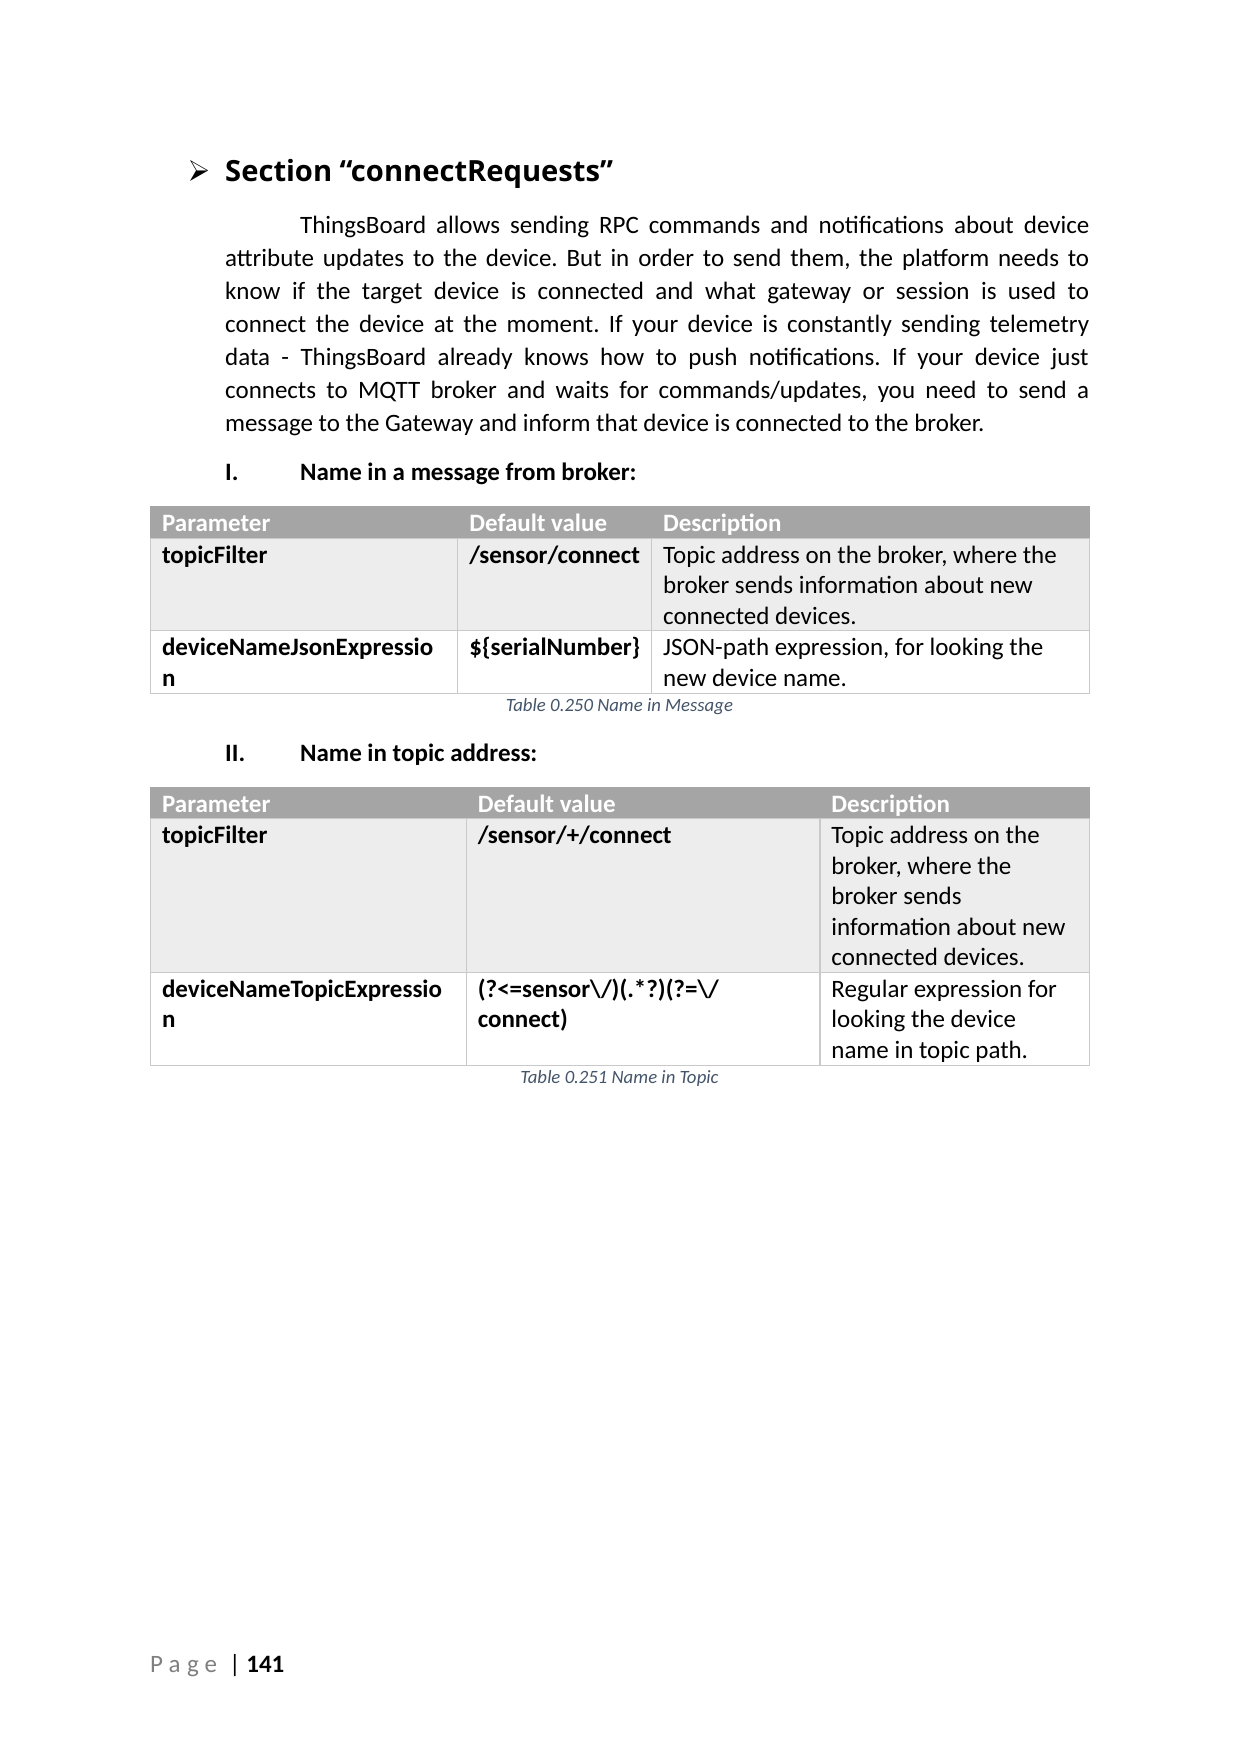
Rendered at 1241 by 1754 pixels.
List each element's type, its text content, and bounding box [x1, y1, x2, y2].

list Section “connectRequests” [187, 150, 1090, 190]
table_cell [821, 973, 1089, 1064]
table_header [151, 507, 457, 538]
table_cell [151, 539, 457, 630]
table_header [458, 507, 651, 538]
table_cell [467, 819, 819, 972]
text ThingsBoard allows sending RPC commands and notifications about device attribute updates to the device. But in order to send them, the platform needs to know if the target device is connected and what gateway or session is used to connect the device at the moment. If your device is constantly sending telemetry data - ThingsBoard already knows how to push notifications. If your device just connects to MQTT broker and waits for commands/updates, you need to send a message to the Gateway and inform that device is connected to the broker. [225, 209, 1090, 437]
list Name in topic address: [225, 737, 1090, 768]
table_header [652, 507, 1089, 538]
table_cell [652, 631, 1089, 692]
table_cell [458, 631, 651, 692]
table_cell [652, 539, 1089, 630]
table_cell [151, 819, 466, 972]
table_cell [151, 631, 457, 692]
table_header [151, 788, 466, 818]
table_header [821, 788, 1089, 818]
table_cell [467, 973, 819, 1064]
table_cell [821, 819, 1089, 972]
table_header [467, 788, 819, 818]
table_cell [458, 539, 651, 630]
list Name in a message from broker: [225, 457, 1090, 487]
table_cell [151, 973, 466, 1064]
